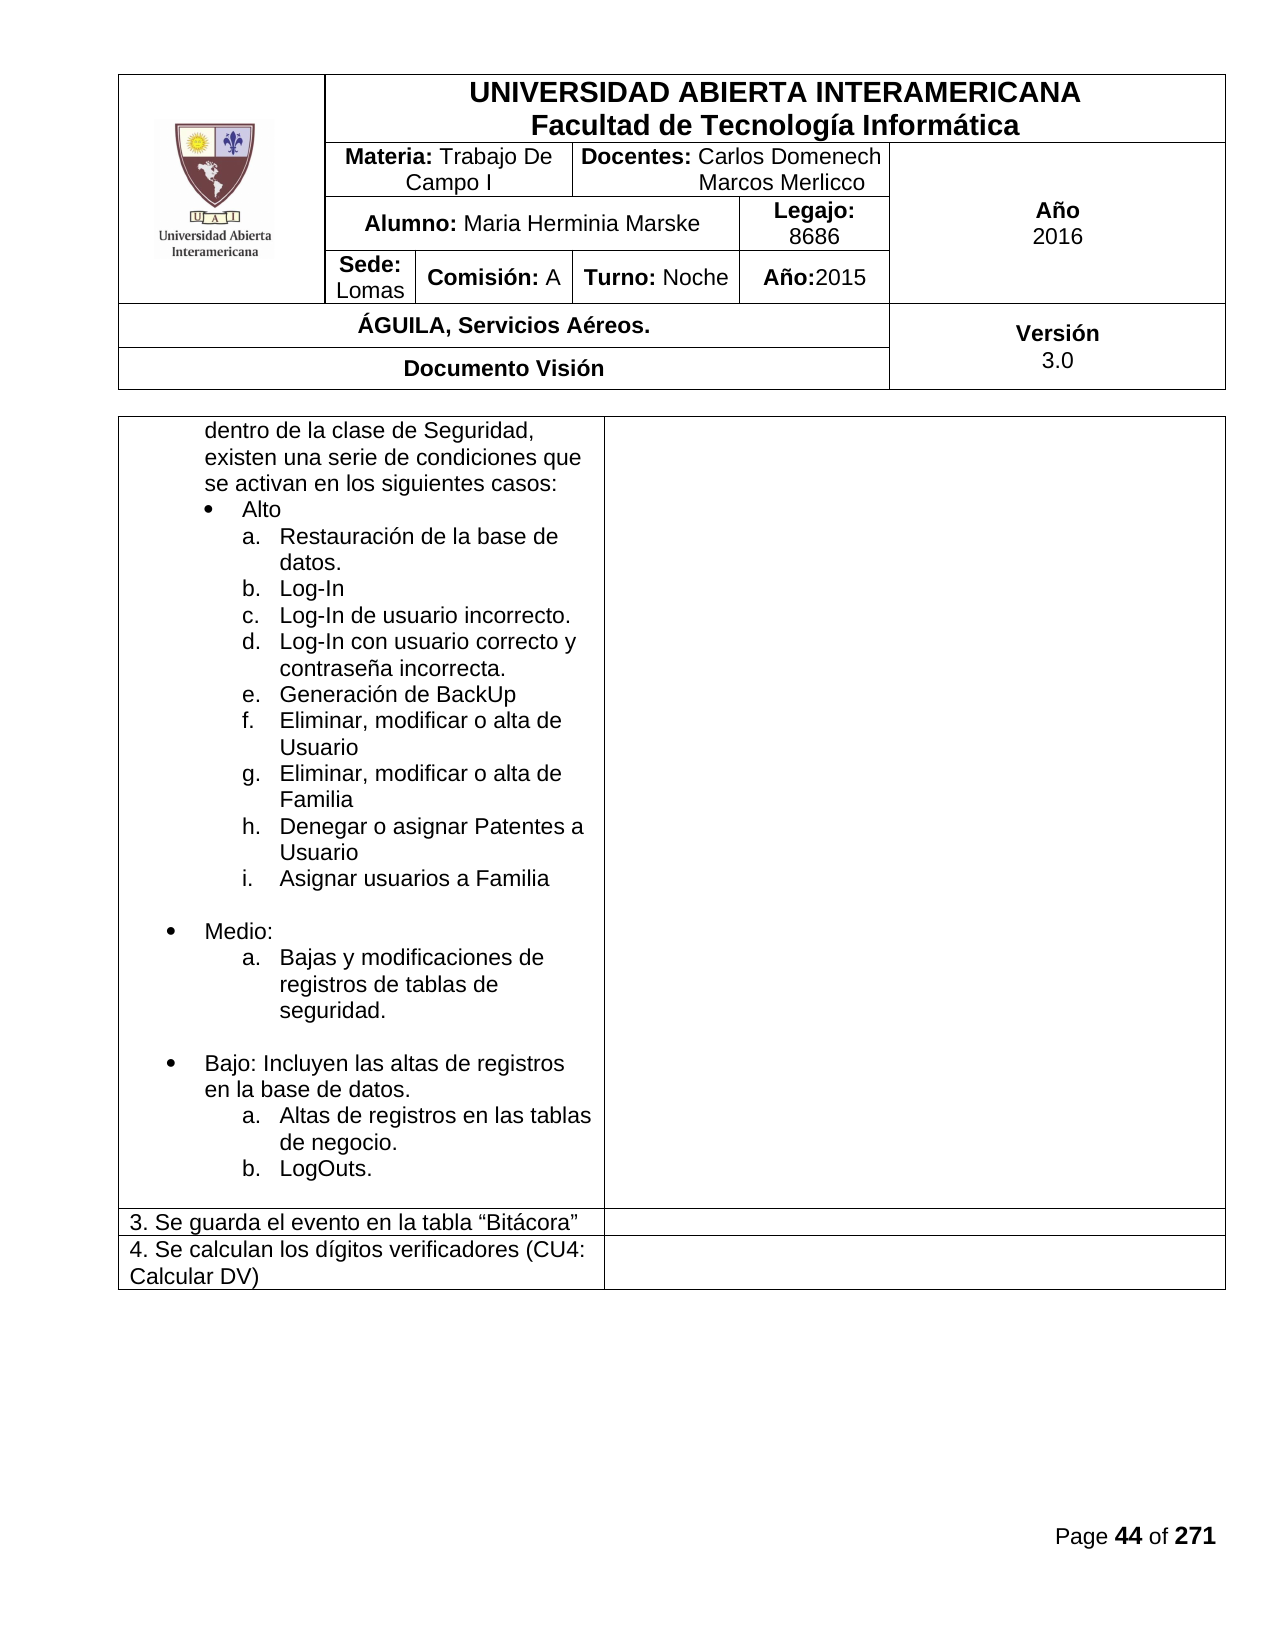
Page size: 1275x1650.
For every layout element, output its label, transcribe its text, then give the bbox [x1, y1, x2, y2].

table_cell [605, 1209, 1225, 1235]
table_cell 3. Se guarda el evento en la tabla “Bitácora” [119, 1209, 604, 1235]
table_cell [605, 1236, 1225, 1289]
table_cell [605, 417, 1225, 1208]
picture [154, 119, 275, 259]
table_cell 4. Se calculan los dígitos verificadores (CU4: Calcular DV) [119, 1236, 604, 1289]
